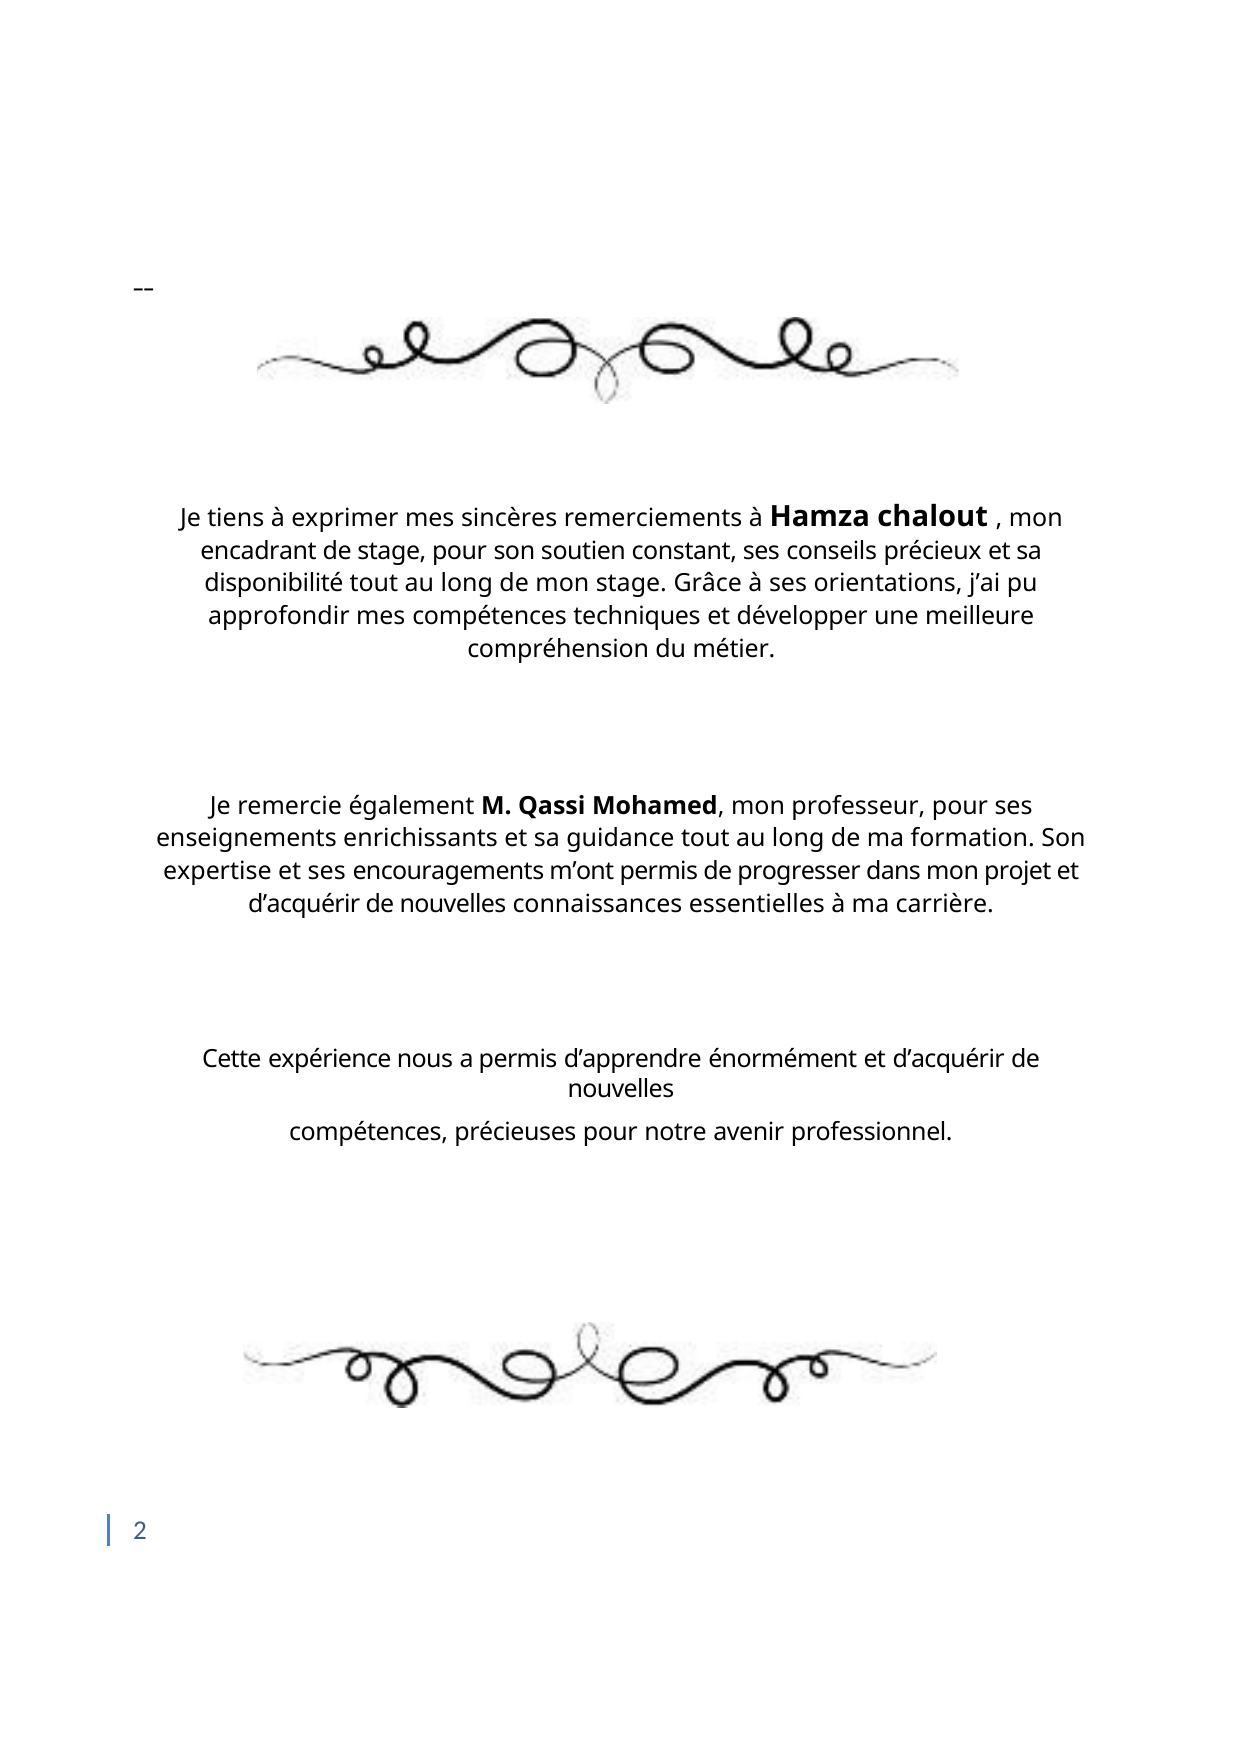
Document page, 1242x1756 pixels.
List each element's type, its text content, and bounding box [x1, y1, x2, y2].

picture [243, 1322, 937, 1408]
picture [256, 317, 959, 404]
text compétences, précieuses pour notre avenir professionnel. [146, 1116, 1096, 1147]
text –– [133, 277, 1109, 301]
text Je tiens à exprimer mes sincères remerciements à Hamza chalout , mon encadrant de stage, pour son soutien constant, ses conseils précieux et sa disponibilité tout au long de mon stage. Grâce à ses orientations, j’ai pu approfondir mes compétences techniques et développer une meilleure compréhension du métier. [146, 496, 1097, 664]
text Cette expérience nous a permis d’apprendre énormément et d’acquérir de nouvelles [146, 1043, 1096, 1104]
text Je remercie également M. Qassi Mohamed, mon professeur, pour ses enseignements enrichissants et sa guidance tout au long de ma formation. Son expertise et ses encouragements m’ont permis de progresser dans mon projet et d’acquérir de nouvelles connaissances essentielles à ma carrière. [146, 789, 1096, 919]
